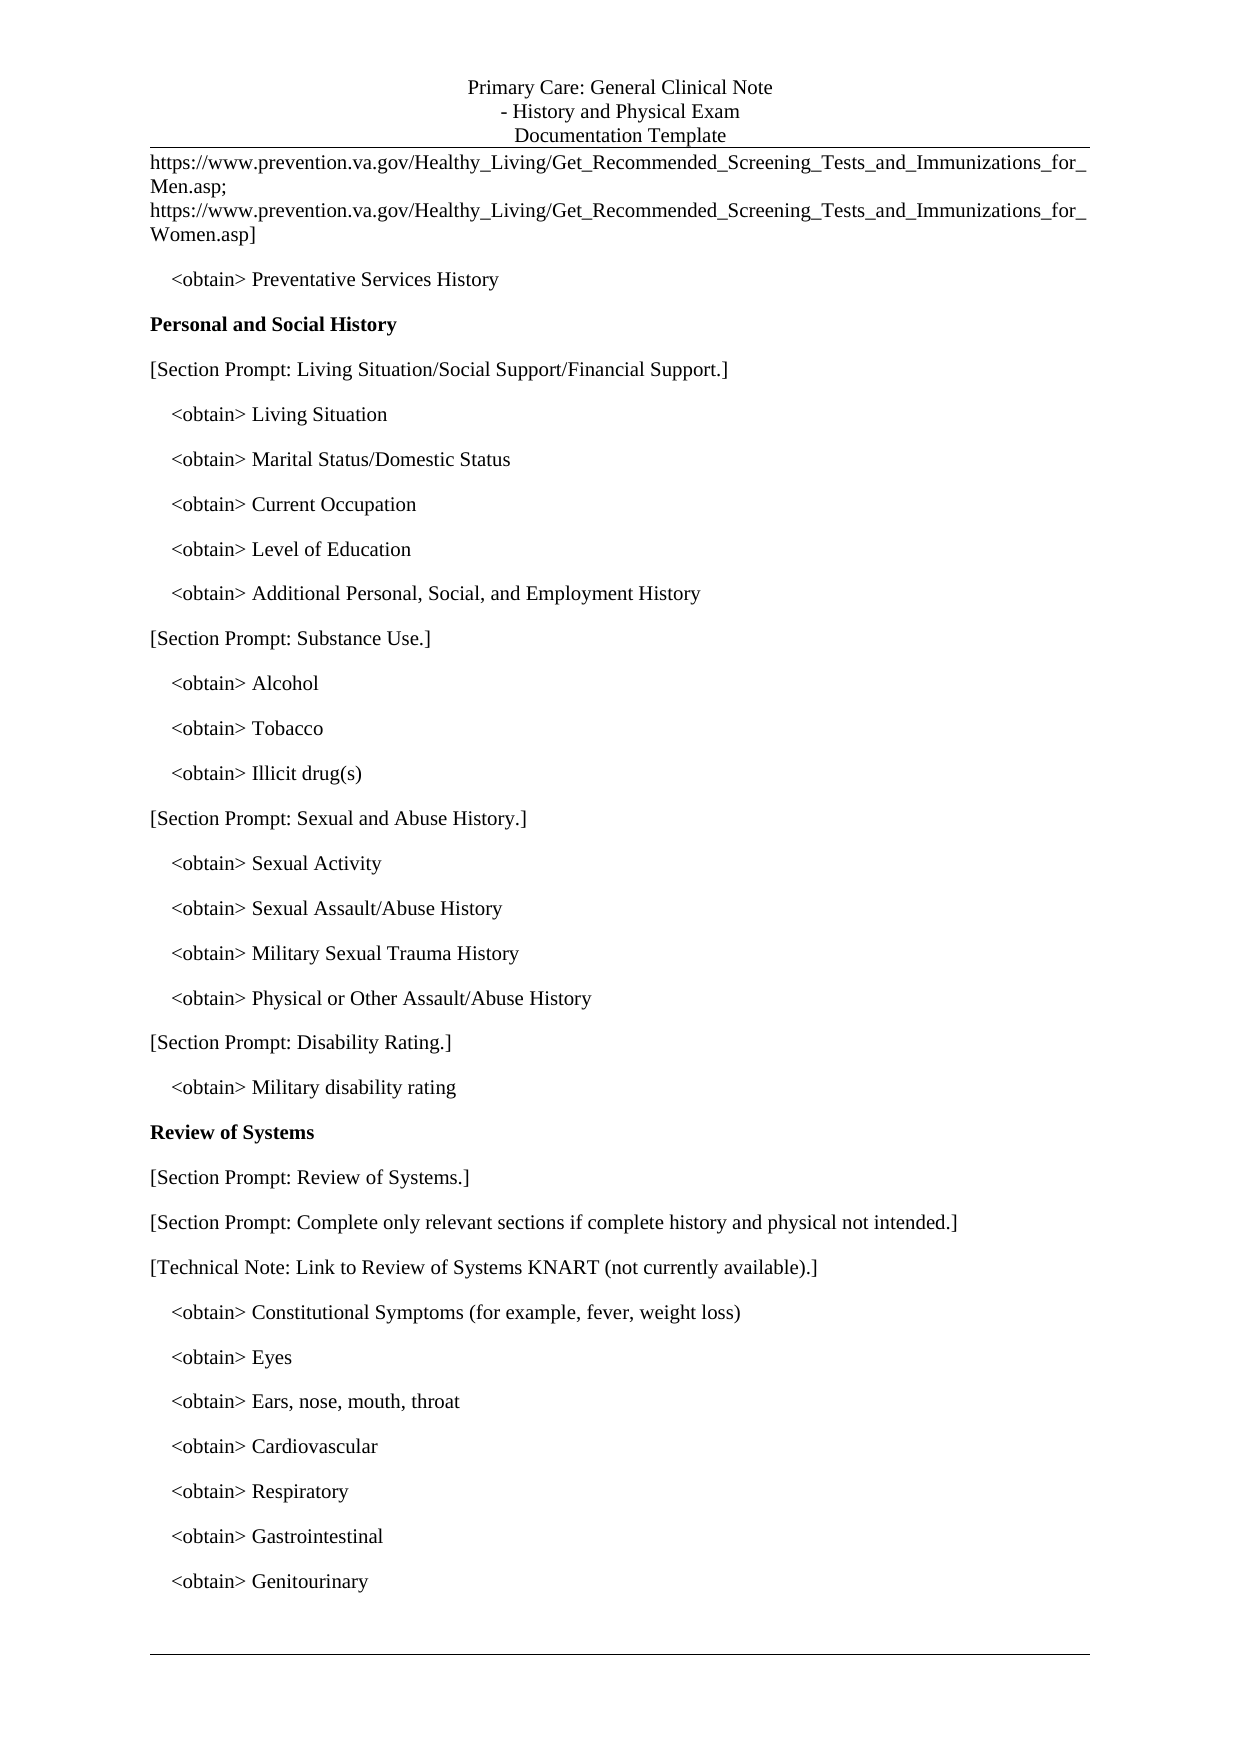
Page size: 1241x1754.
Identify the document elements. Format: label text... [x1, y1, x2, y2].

text [Section Prompt: Review of Systems.] [150, 1165, 1090, 1189]
text <obtain> Ears, nose, mouth, throat [171, 1389, 1090, 1413]
text <obtain> Sexual Activity [171, 851, 1090, 875]
text [Section Prompt: Complete only relevant sections if complete history and physical not intended.] [150, 1210, 1090, 1234]
text <obtain> Additional Personal, Social, and Employment History [171, 581, 1090, 605]
text <obtain> Physical or Other Assault/Abuse History [171, 985, 1090, 1009]
text <obtain> Gastrointestinal [171, 1524, 1090, 1548]
text <obtain> Eyes [171, 1344, 1090, 1369]
text <obtain> Genitourinary [171, 1569, 1090, 1593]
text <obtain> Tobacco [171, 716, 1090, 740]
text Personal and Social History [150, 312, 1090, 336]
text [Section Prompt: Disability Rating.] [150, 1030, 1090, 1054]
text [Section Prompt: Substance Use.] [150, 626, 1090, 650]
text <obtain> Cardiovascular [171, 1434, 1090, 1458]
text <obtain> Constitutional Symptoms (for example, fever, weight loss) [171, 1300, 1090, 1324]
text <obtain> Sexual Assault/Abuse History [171, 896, 1090, 920]
text <obtain> Military disability rating [171, 1075, 1090, 1099]
text <obtain> Alcohol [171, 671, 1090, 695]
text <obtain> Military Sexual Trauma History [171, 941, 1090, 964]
text <obtain> Level of Education [171, 536, 1090, 561]
text [Section Prompt: Sexual and Abuse History.] [150, 806, 1090, 830]
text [150, 150, 1090, 246]
text [Section Prompt: Living Situation/Social Support/Financial Support.] [150, 357, 1090, 381]
text <obtain> Current Occupation [171, 492, 1090, 516]
text [Technical Note: Link to Review of Systems KNART (not currently available).] [150, 1255, 1090, 1279]
text <obtain> Preventative Services History [171, 267, 1090, 291]
text <obtain> Respiratory [171, 1479, 1090, 1503]
text Review of Systems [150, 1120, 1090, 1144]
text <obtain> Illicit drug(s) [171, 761, 1090, 785]
text <obtain> Living Situation [171, 402, 1090, 426]
text <obtain> Marital Status/Domestic Status [171, 447, 1090, 471]
